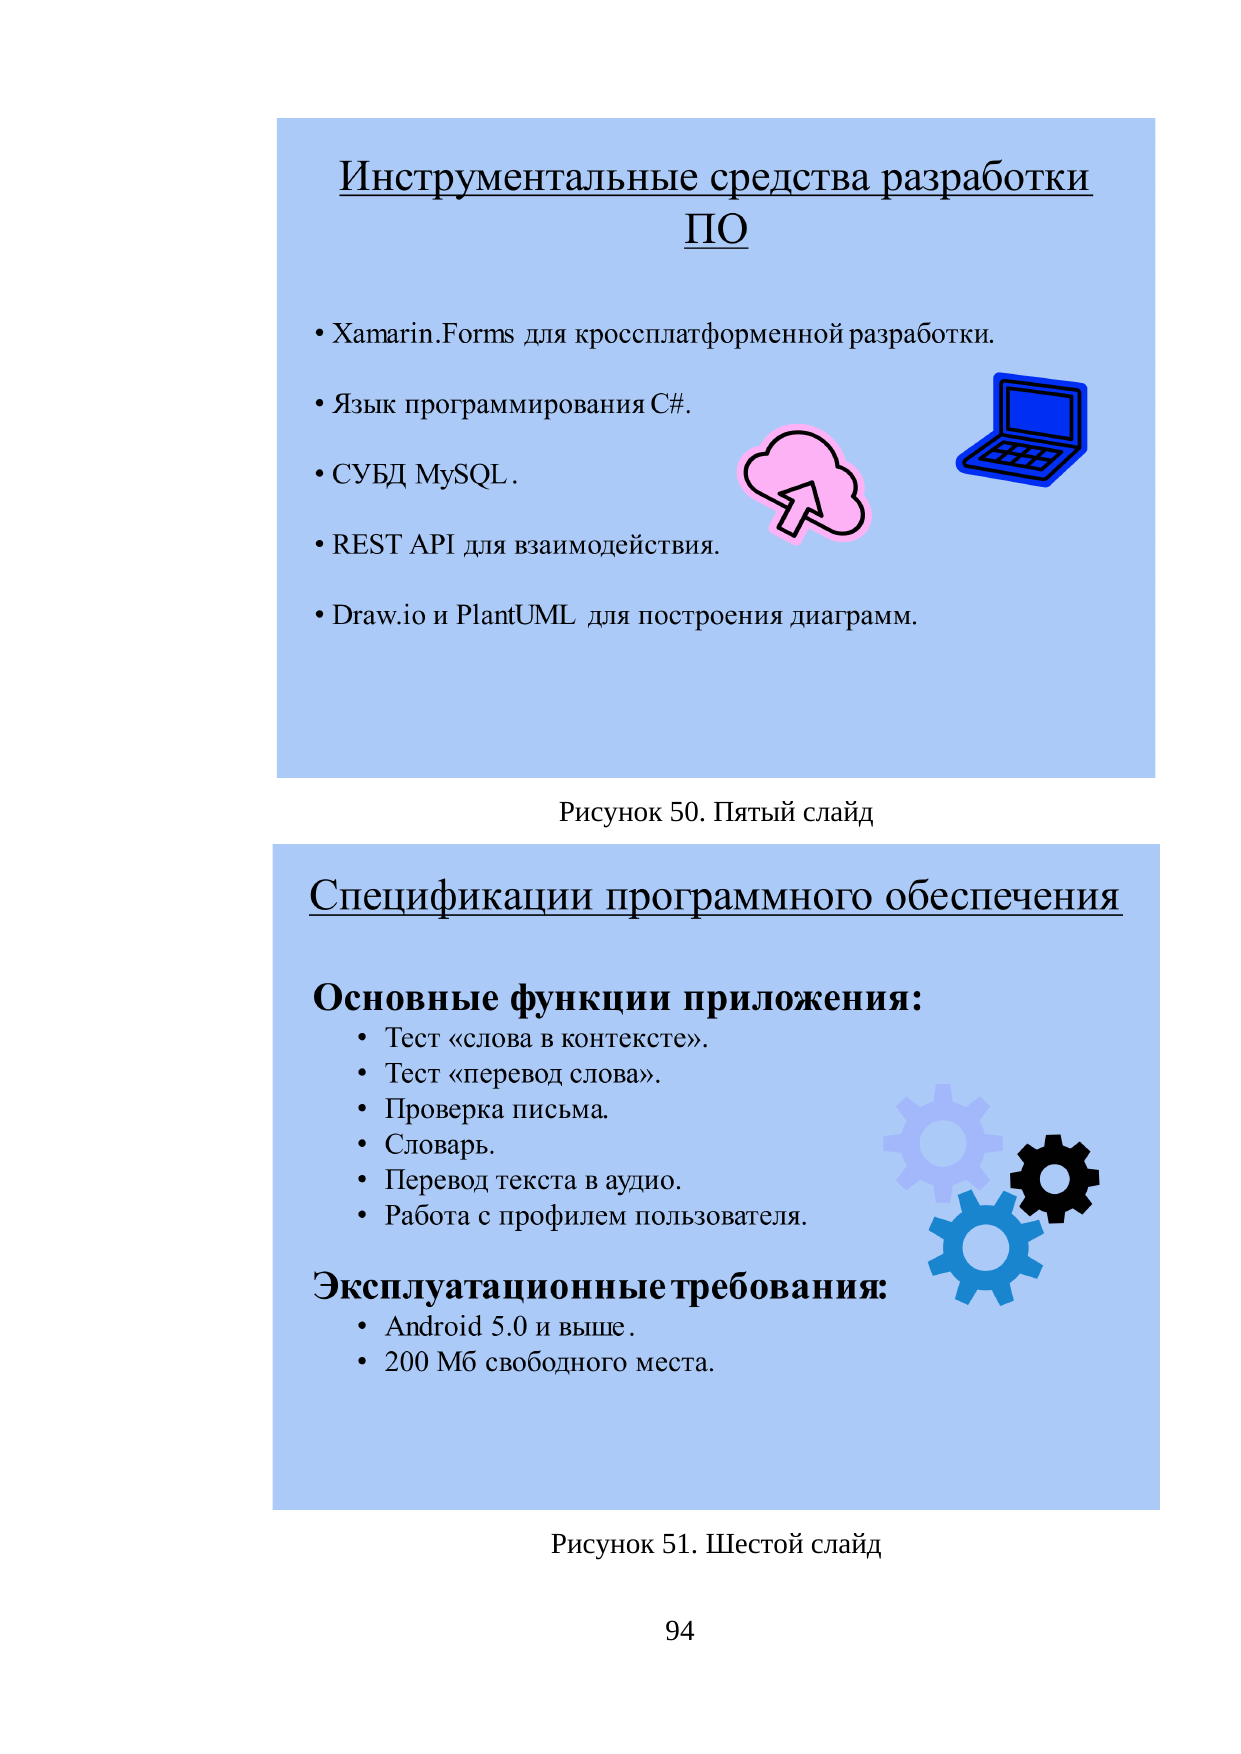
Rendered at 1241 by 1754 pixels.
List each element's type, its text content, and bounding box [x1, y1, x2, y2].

text Рисунок 50. Пятый слайд [177, 794, 1181, 827]
picture [272, 844, 1160, 1510]
picture [276, 118, 1156, 778]
text Рисунок 51. Шестой слайд [177, 1527, 1181, 1560]
